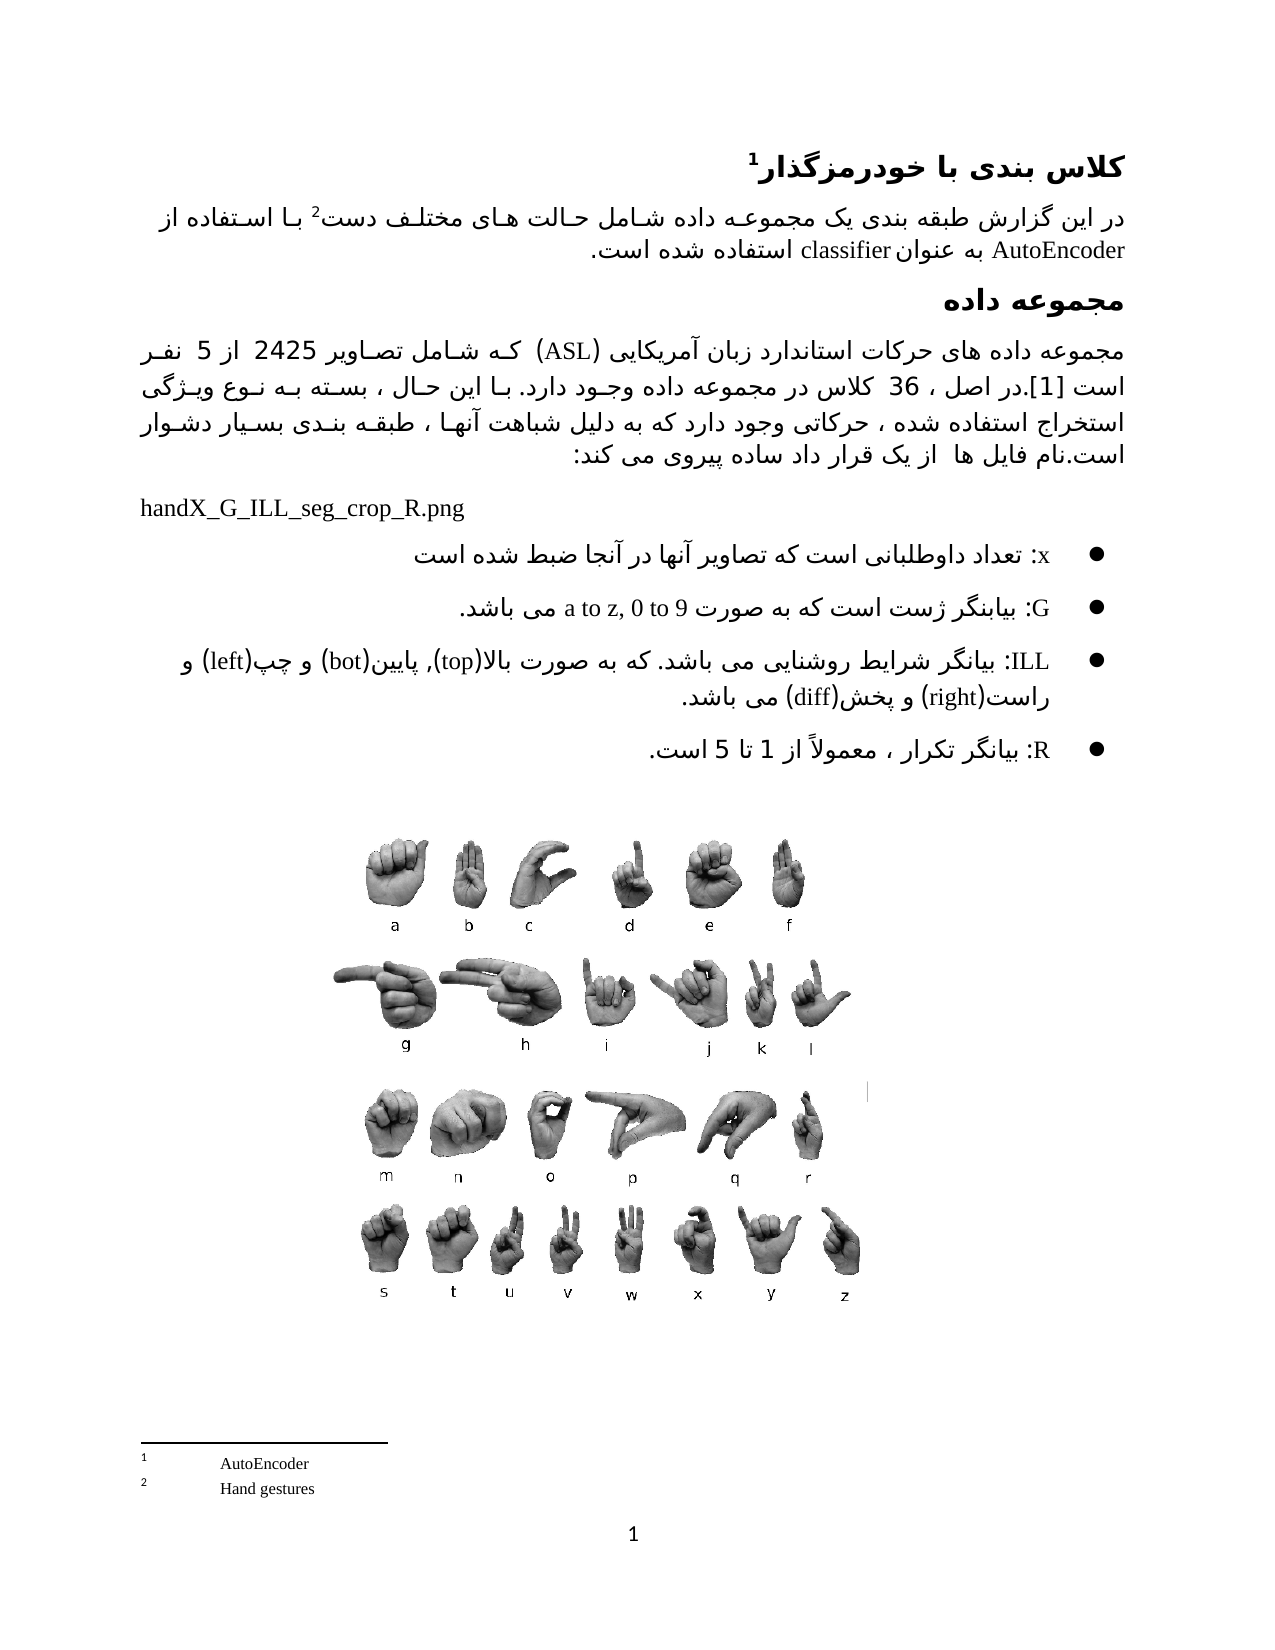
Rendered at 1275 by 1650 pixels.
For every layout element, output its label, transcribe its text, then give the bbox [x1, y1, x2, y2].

list R: بیانگر تکرار ، معمولاً از 1 تا 5 است. [141, 735, 1087, 768]
text handX_G_ILL_seg_crop_R.png [141, 493, 1125, 521]
list x: تعداد داوطلبانی است که تصاویر آنها در آنجا ضبط شده است [141, 540, 1087, 574]
picture [297, 787, 893, 1316]
text مجموعه داده [141, 283, 1125, 317]
text مجموعه داده های حرکات استاندارد زبان آمریکایی (ASL) که شامل تصاویر 2425 از 5 نفر است [1].در اصل ، 36 کلاس در مجموعه داده وجود دارد. با این حال ، بسته به نوع ویژگی استخراج استفاده شده ، حرکاتی وجود دارد که به دلیل شباهت آنها ، طبقه بندی بسیار دشوار است.نام فایل ها از یک قرار داد ساده پیروی می کند: [141, 336, 1125, 473]
list ILL: بیانگر شرایط روشنایی می باشد. که به صورت بالا(top), پایین(bot) و چپ(left) و راست(right) و پخش(diff) می باشد. [141, 646, 1087, 716]
text کلاس بندی با خودرمزگذار [141, 150, 1125, 184]
list G: بیابنگر ژست است که به صورت a to z, 0 to 9 می باشد. [141, 593, 1087, 627]
text در این گزارش طبقه بندی یک مجموعه داده شامل حالت های مختلف دست با استفاده از AutoEncoder به عنوانclassifier استفاده شده است. [141, 203, 1125, 264]
